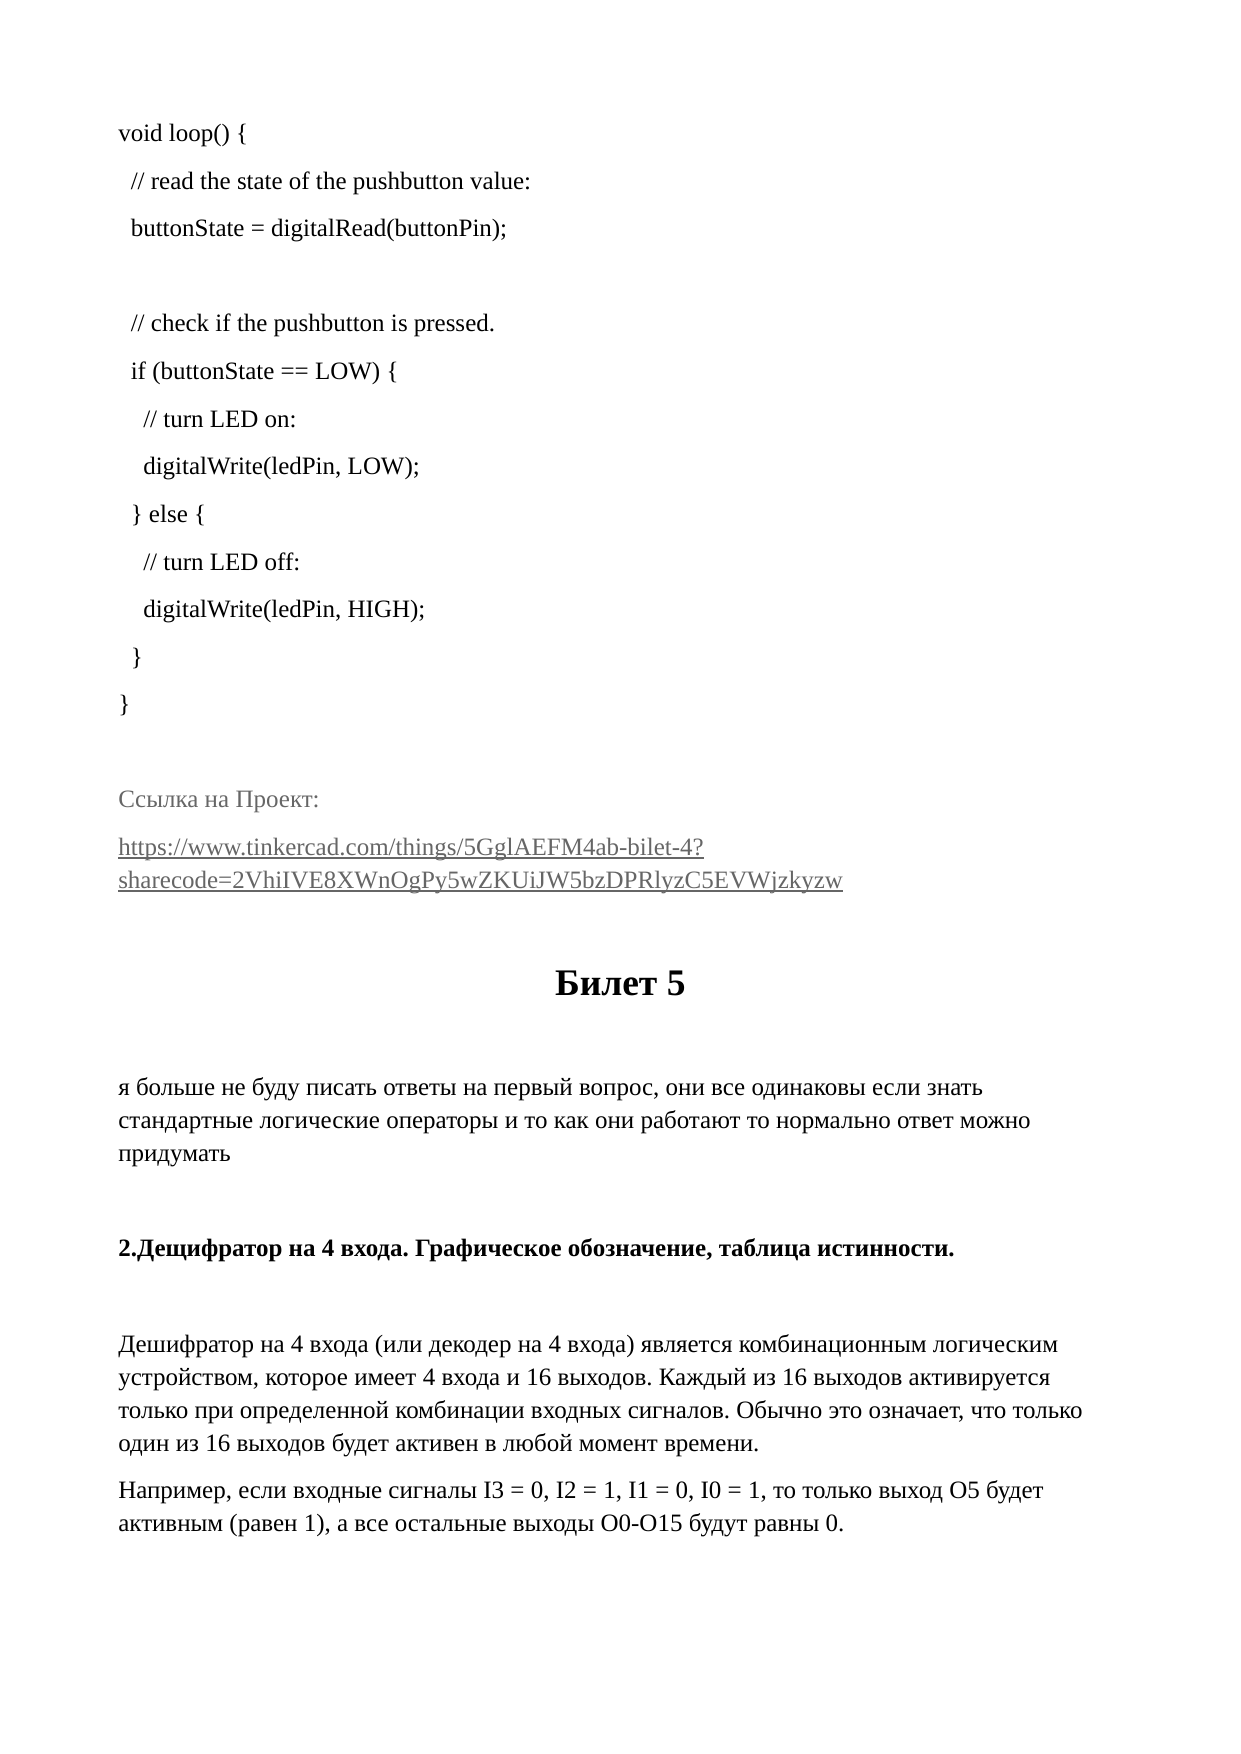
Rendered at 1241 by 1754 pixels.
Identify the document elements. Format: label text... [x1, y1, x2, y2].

text // check if the pushbutton is pressed. [118, 308, 1122, 337]
text Например, если входные сигналы I3 = 0, I2 = 1, I1 = 0, I0 = 1, то только выход O5 будет активным (равен 1), а все остальные выходы O0-O15 будут равны 0. [118, 1475, 1122, 1537]
text } [118, 642, 1122, 671]
text // read the state of the pushbutton value: [118, 166, 1122, 194]
text digitalWrite(ledPin, LOW); [118, 451, 1122, 480]
text // turn LED off: [118, 547, 1122, 575]
text if (buttonState == LOW) { [118, 356, 1122, 385]
text я больше не буду писать ответы на первый вопрос, они все одинаковы если знать стандартные логические операторы и то как они работают то нормально ответ можно придумать [118, 1072, 1122, 1167]
text buttonState = digitalRead(buttonPin); [118, 213, 1122, 242]
text void loop() { [118, 118, 1122, 147]
text // turn LED on: [118, 404, 1122, 432]
text 2.Дещифратор на 4 входа. Графическое обозначение, таблица истинности. [118, 1233, 1122, 1262]
text digitalWrite(ledPin, HIGH); [118, 594, 1122, 623]
text Ссылка на Проект: [118, 784, 1122, 813]
text https://www.tinkercad.com/things/5GglAEFM4ab-bilet-4?sharecode=2VhiIVE8XWnOgPy5wZKUiJW5bzDPRlyzC5EVWjzkyzw [118, 832, 1122, 894]
text Дешифратор на 4 входа (или декодер на 4 входа) является комбинационным логическим устройством, которое имеет 4 входа и 16 выходов. Каждый из 16 выходов активируется только при определенной комбинации входных сигналов. Обычно это означает, что только один из 16 выходов будет активен в любой момент времени. [118, 1329, 1122, 1456]
text } else { [118, 499, 1122, 528]
text Билет 5 [118, 960, 1122, 1003]
text } [118, 689, 1122, 718]
